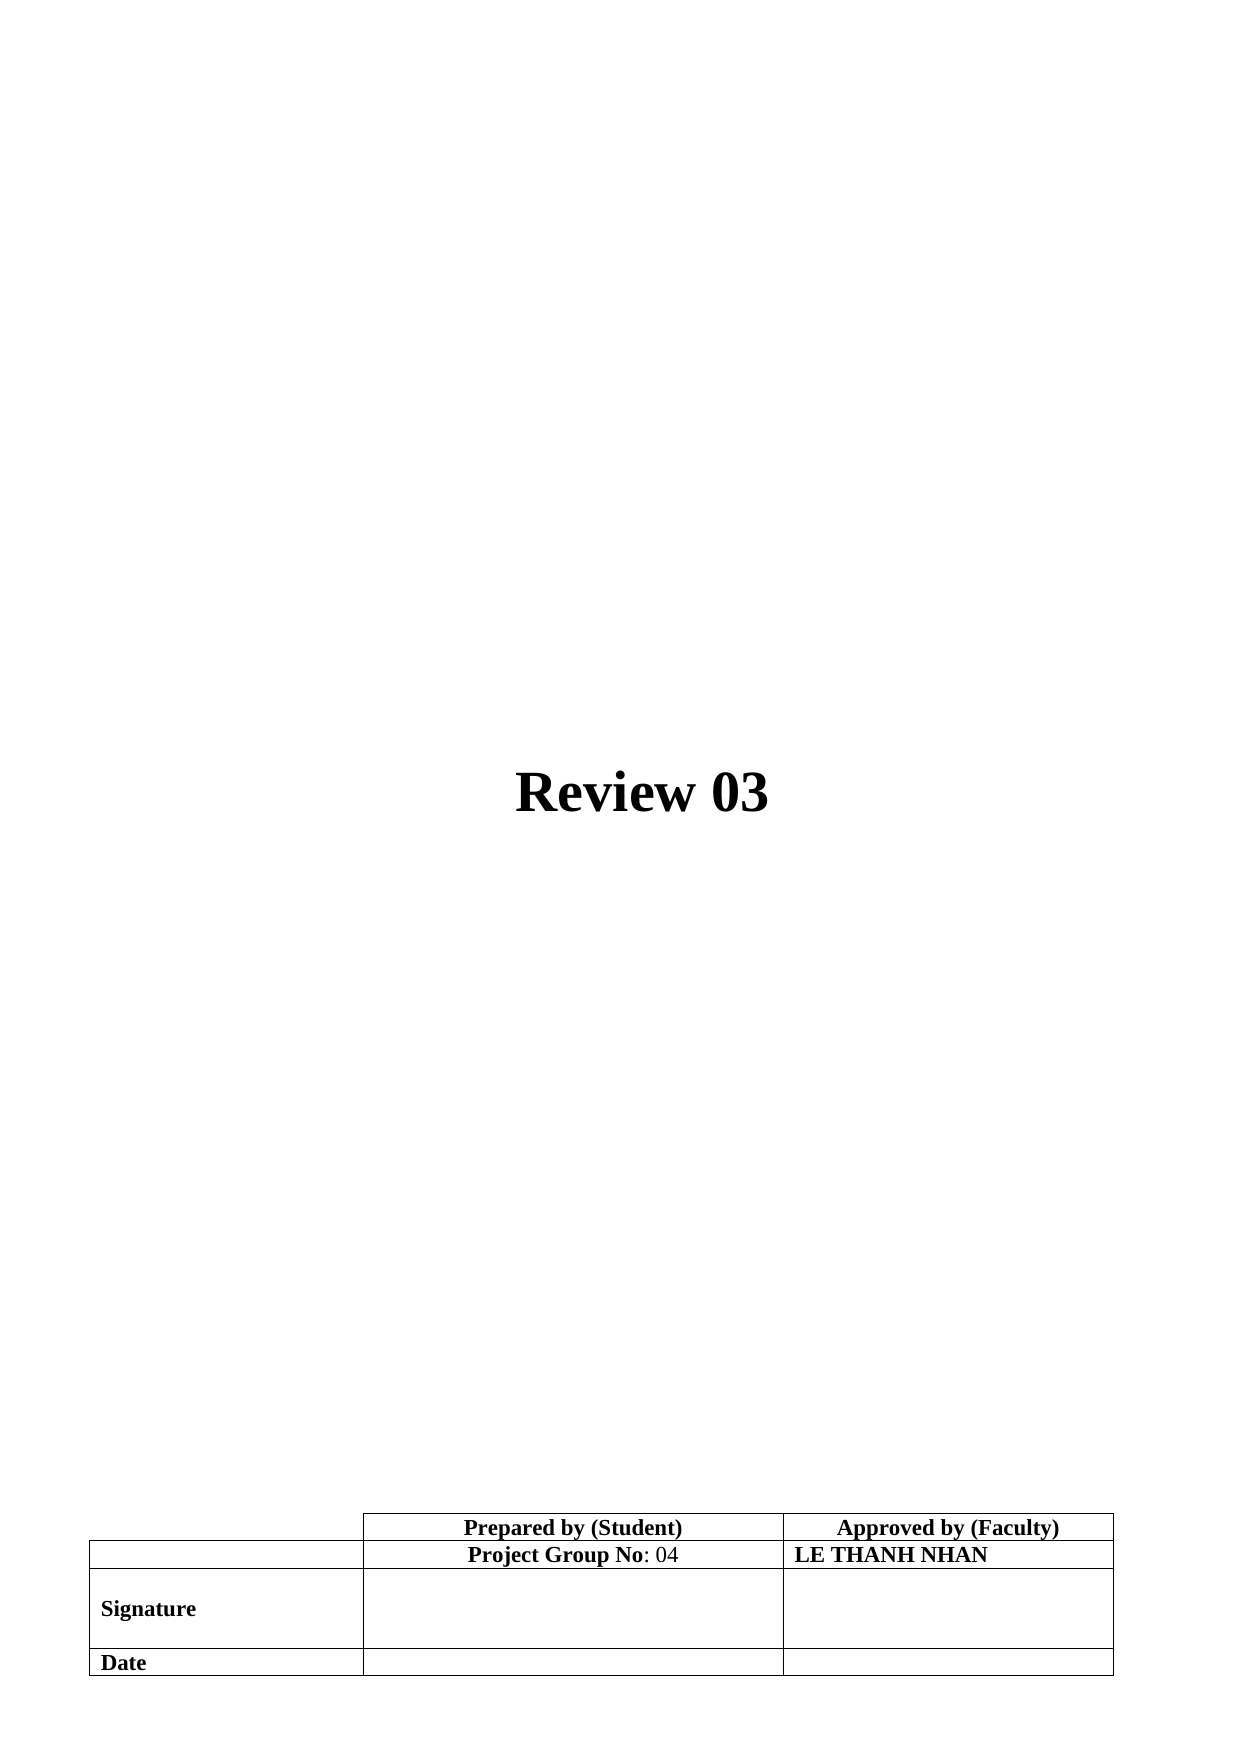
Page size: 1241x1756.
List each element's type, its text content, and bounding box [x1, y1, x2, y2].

subtitle Review 03 [364, 756, 921, 823]
